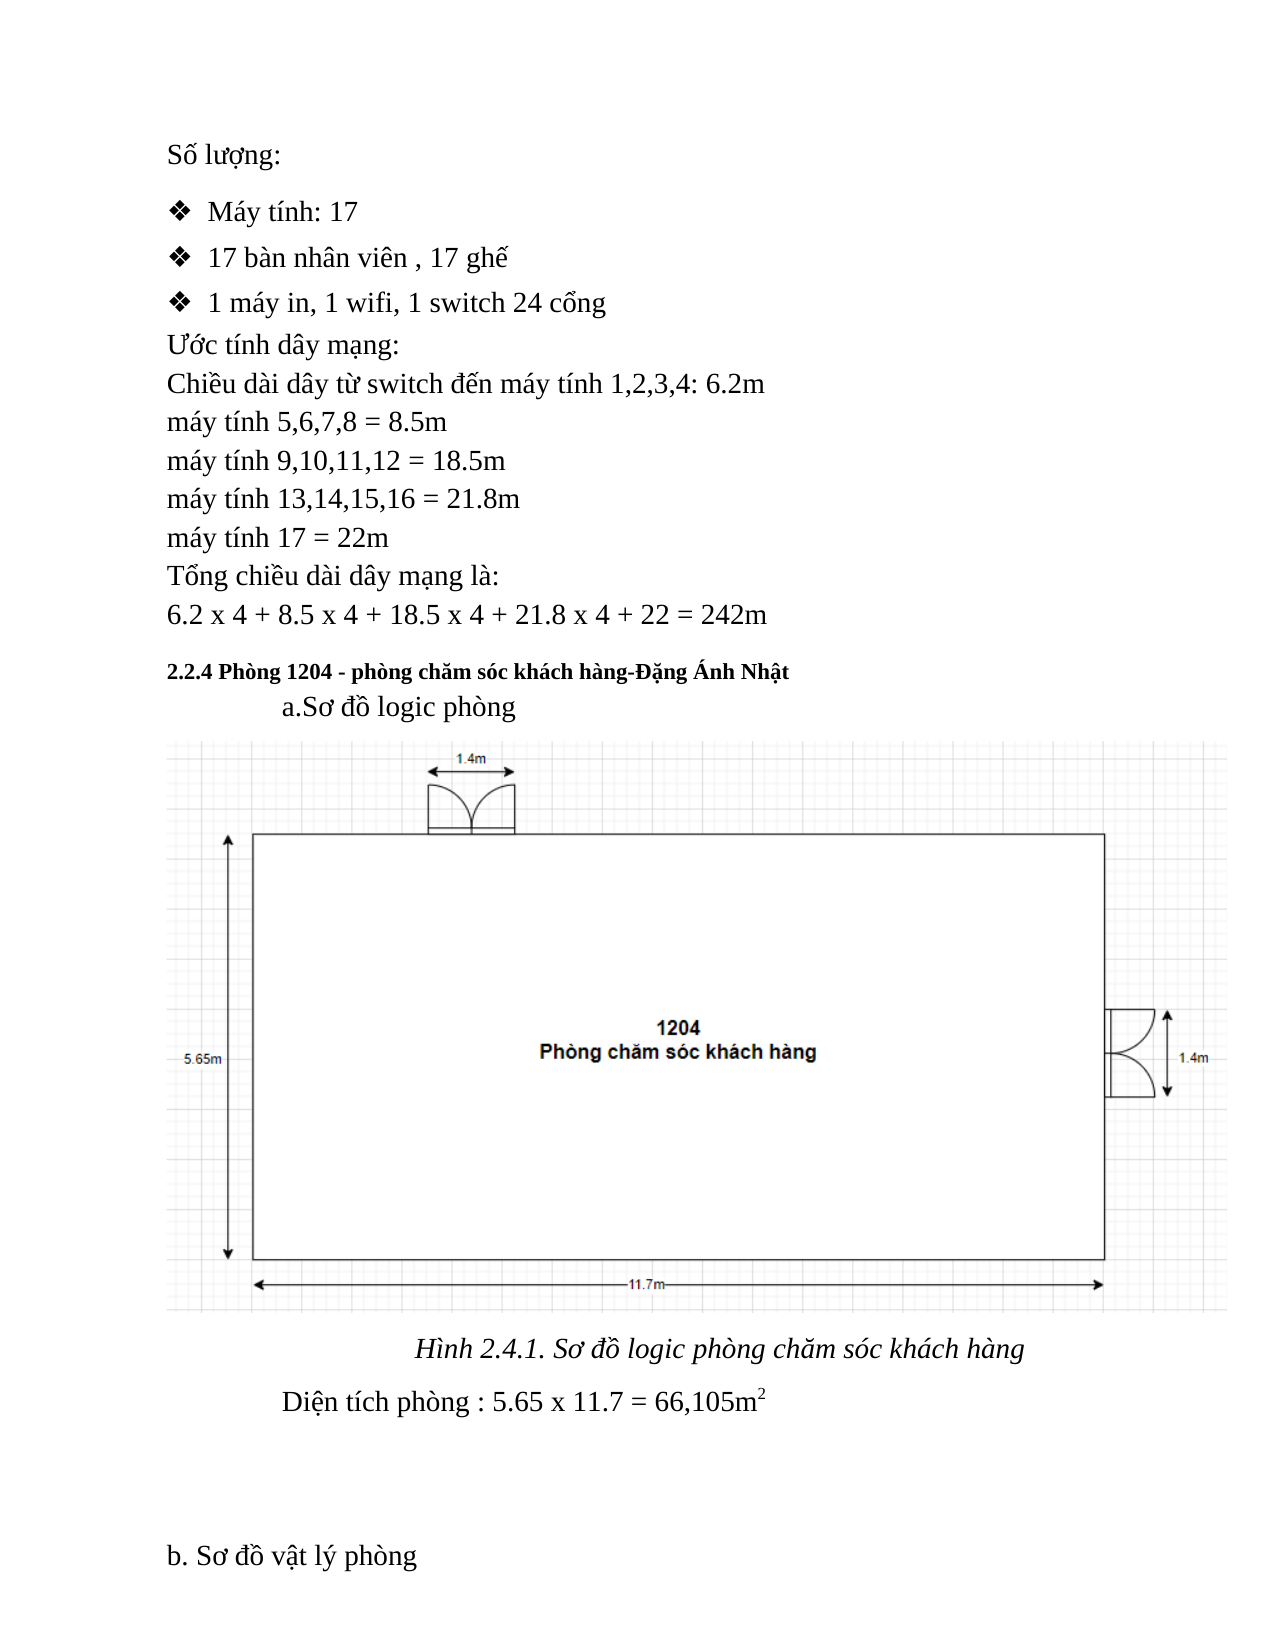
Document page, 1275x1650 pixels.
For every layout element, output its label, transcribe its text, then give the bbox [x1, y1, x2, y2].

text Hình 2.4.1. Sơ đồ logic phòng chăm sóc khách hàng [167, 1331, 1227, 1365]
text Số lượng: [167, 137, 1227, 171]
picture [166, 741, 1228, 1313]
text máy tính 17 = 22m [167, 520, 1227, 553]
text máy tính 5,6,7,8 = 8.5m [167, 404, 1227, 438]
text Ước tính dây mạng: [167, 327, 1227, 361]
text 17 bàn nhân viên , 17 ghế [167, 236, 1227, 276]
text 6.2 x 4 + 8.5 x 4 + 18.5 x 4 + 21.8 x 4 + 22 = 242m [167, 597, 1227, 631]
text 1 máy in, 1 wifi, 1 switch 24 cổng [167, 282, 1227, 321]
text b. Sơ đồ vật lý phòng [167, 1538, 1227, 1571]
text máy tính 13,14,15,16 = 21.8m [167, 481, 1227, 515]
text máy tính 9,10,11,12 = 18.5m [167, 443, 1227, 476]
text Máy tính: 17 [167, 190, 1227, 230]
text Diện tích phòng : 5.65 x 11.7 = 66,105m2 [167, 1384, 1227, 1418]
text Chiều dài dây từ switch đến máy tính 1,2,3,4: 6.2m [167, 366, 1227, 399]
text a.Sơ đồ logic phòng [167, 689, 1227, 722]
subtitle 2.2.4 Phòng 1204 - phòng chăm sóc khách hàng-Đặng Ánh Nhật [167, 658, 1227, 685]
text Tổng chiều dài dây mạng là: [167, 558, 1227, 592]
